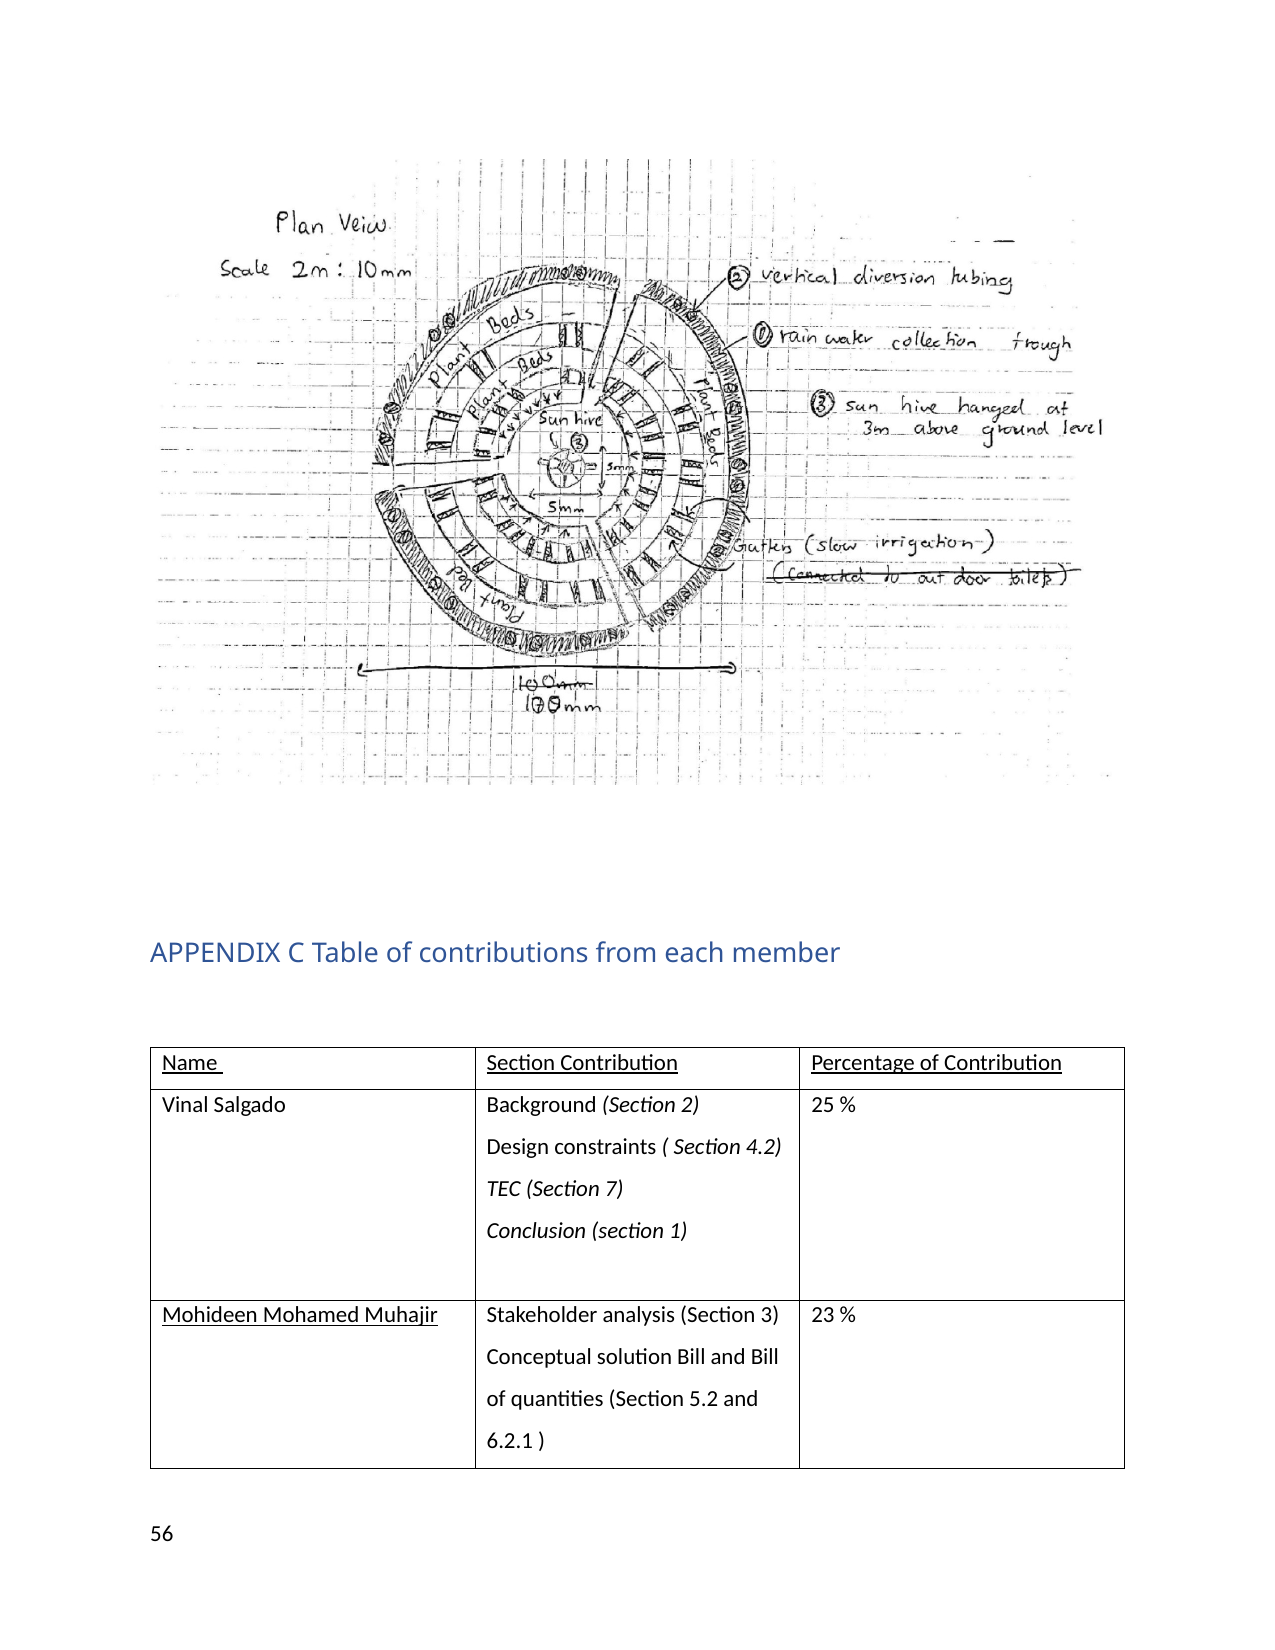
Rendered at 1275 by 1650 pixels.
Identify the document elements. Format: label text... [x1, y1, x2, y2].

table_header Percentage of Contribution [800, 1048, 1124, 1089]
table_cell 23 % [800, 1301, 1124, 1468]
subtitle APPENDIX C Table of contributions from each member [150, 933, 1125, 970]
table_header Name [151, 1048, 475, 1089]
table_cell Mohideen Mohamed Muhajir [151, 1301, 475, 1468]
table_cell Vinal Salgado [151, 1090, 475, 1299]
table_cell 25 % [800, 1090, 1124, 1299]
picture [150, 159, 1112, 785]
table_header Section Contribution [476, 1048, 799, 1089]
table_cell Background (Section 2) Design constraints ( Section 4.2) TEC (Section 7) Conclusion (section 1) [476, 1090, 799, 1299]
table_cell Stakeholder analysis (Section 3) Conceptual solution Bill and Bill of quantities (Section 5.2 and 6.2.1 ) Cover page [476, 1301, 799, 1468]
